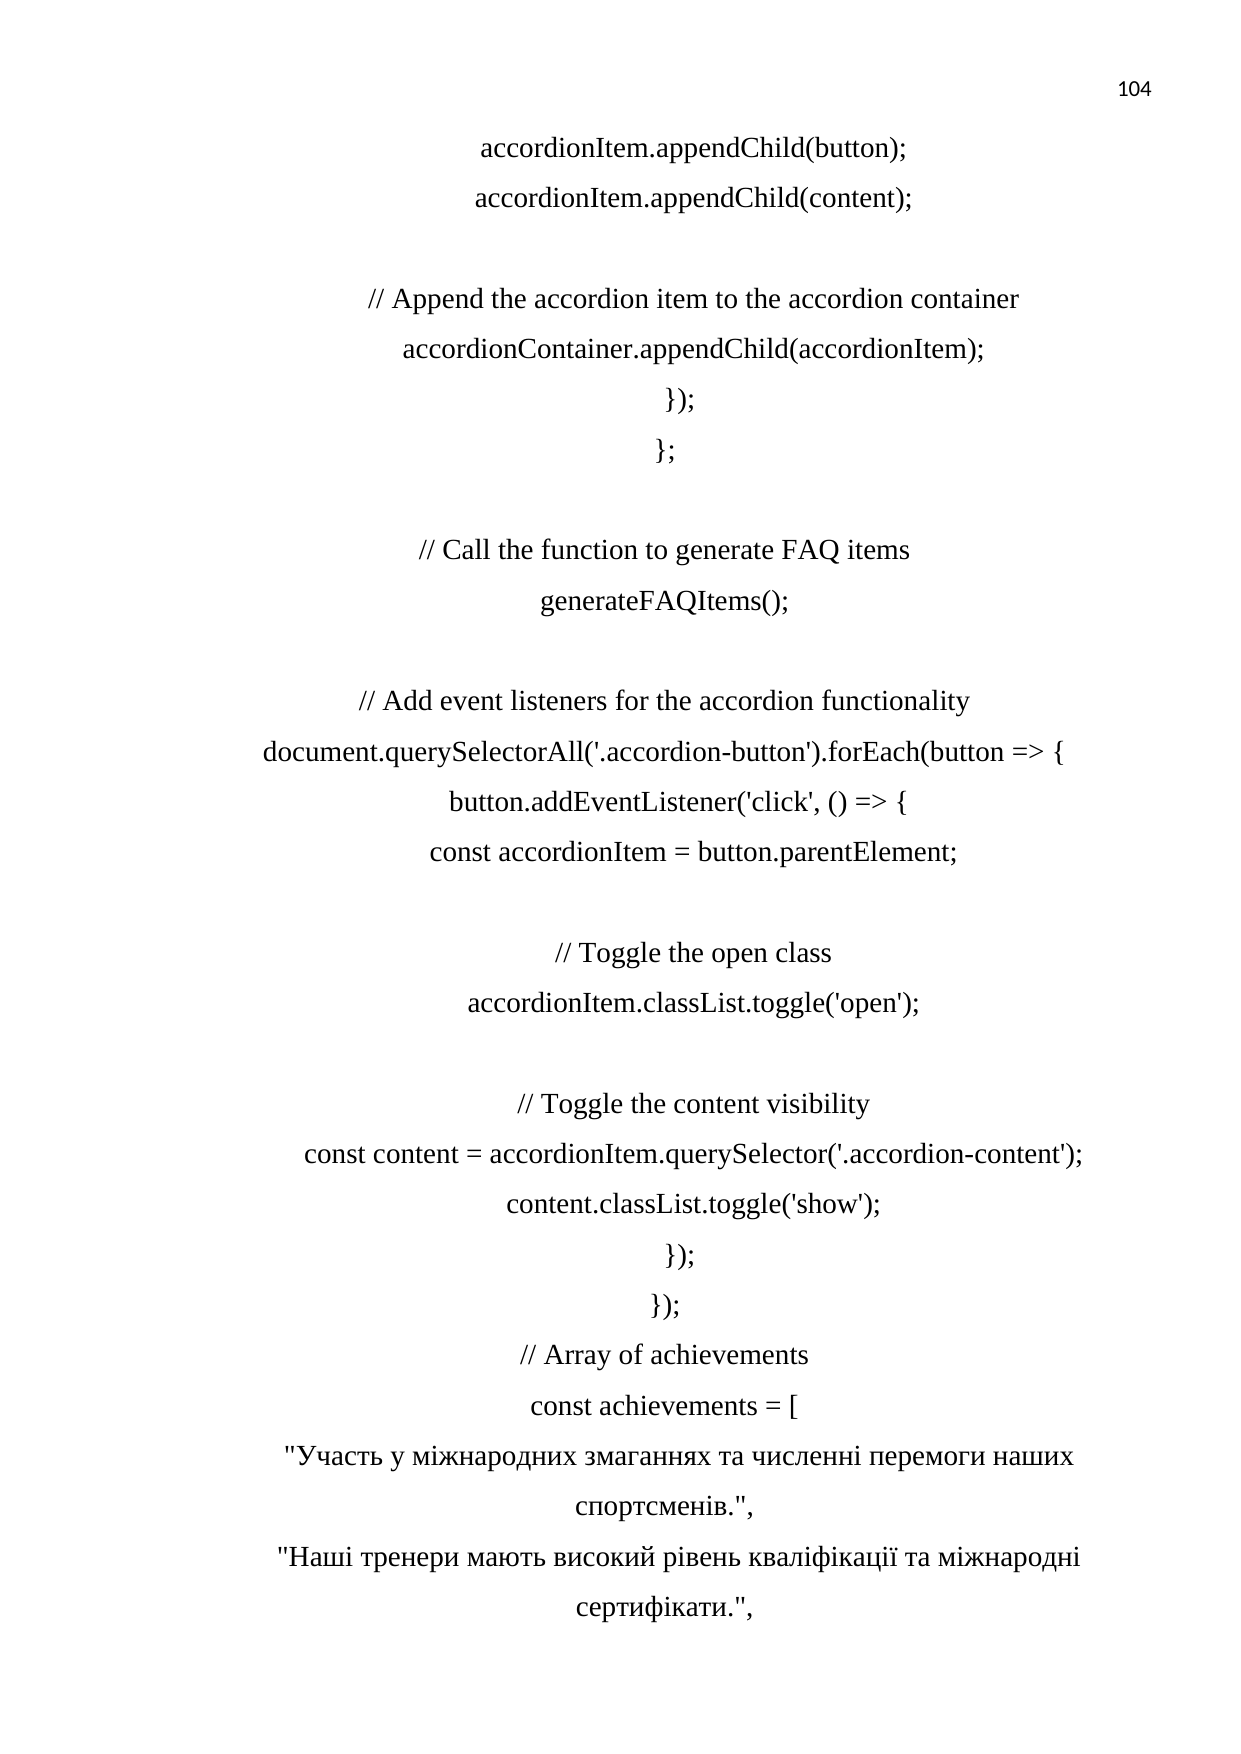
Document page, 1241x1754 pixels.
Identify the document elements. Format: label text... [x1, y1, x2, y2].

text generateFAQItems(); [177, 583, 1152, 616]
text }; [177, 432, 1152, 465]
text "Участь у міжнародних змаганнях та численні перемоги наших спортсменів.", [177, 1438, 1152, 1522]
text }); [177, 381, 1152, 415]
text // Call the function to generate FAQ items [177, 532, 1152, 566]
text accordionItem.appendChild(button); [177, 130, 1152, 163]
text accordionContainer.appendChild(accordionItem); [177, 331, 1152, 365]
text accordionItem.classList.toggle('open'); [177, 985, 1152, 1019]
text // Append the accordion item to the accordion container [177, 281, 1152, 314]
text }); [177, 1287, 1152, 1321]
text // Array of achievements [177, 1337, 1152, 1371]
text // Toggle the content visibility [177, 1086, 1152, 1119]
text // Add event listeners for the accordion functionality [177, 683, 1152, 717]
text const content = accordionItem.querySelector('.accordion-content'); [177, 1136, 1152, 1170]
text button.addEventListener('click', () => { [177, 784, 1152, 817]
text content.classList.toggle('show'); [177, 1186, 1152, 1220]
text "Наші тренери мають високий рівень кваліфікації та міжнародні сертифікати.", [177, 1539, 1152, 1622]
text const achievements = [ [177, 1388, 1152, 1421]
text document.querySelectorAll('.accordion-button').forEach(button => { [177, 734, 1152, 767]
text }); [177, 1237, 1152, 1270]
text accordionItem.appendChild(content); [177, 180, 1152, 214]
text // Toggle the open class [177, 935, 1152, 968]
text const accordionItem = button.parentElement; [177, 834, 1152, 868]
